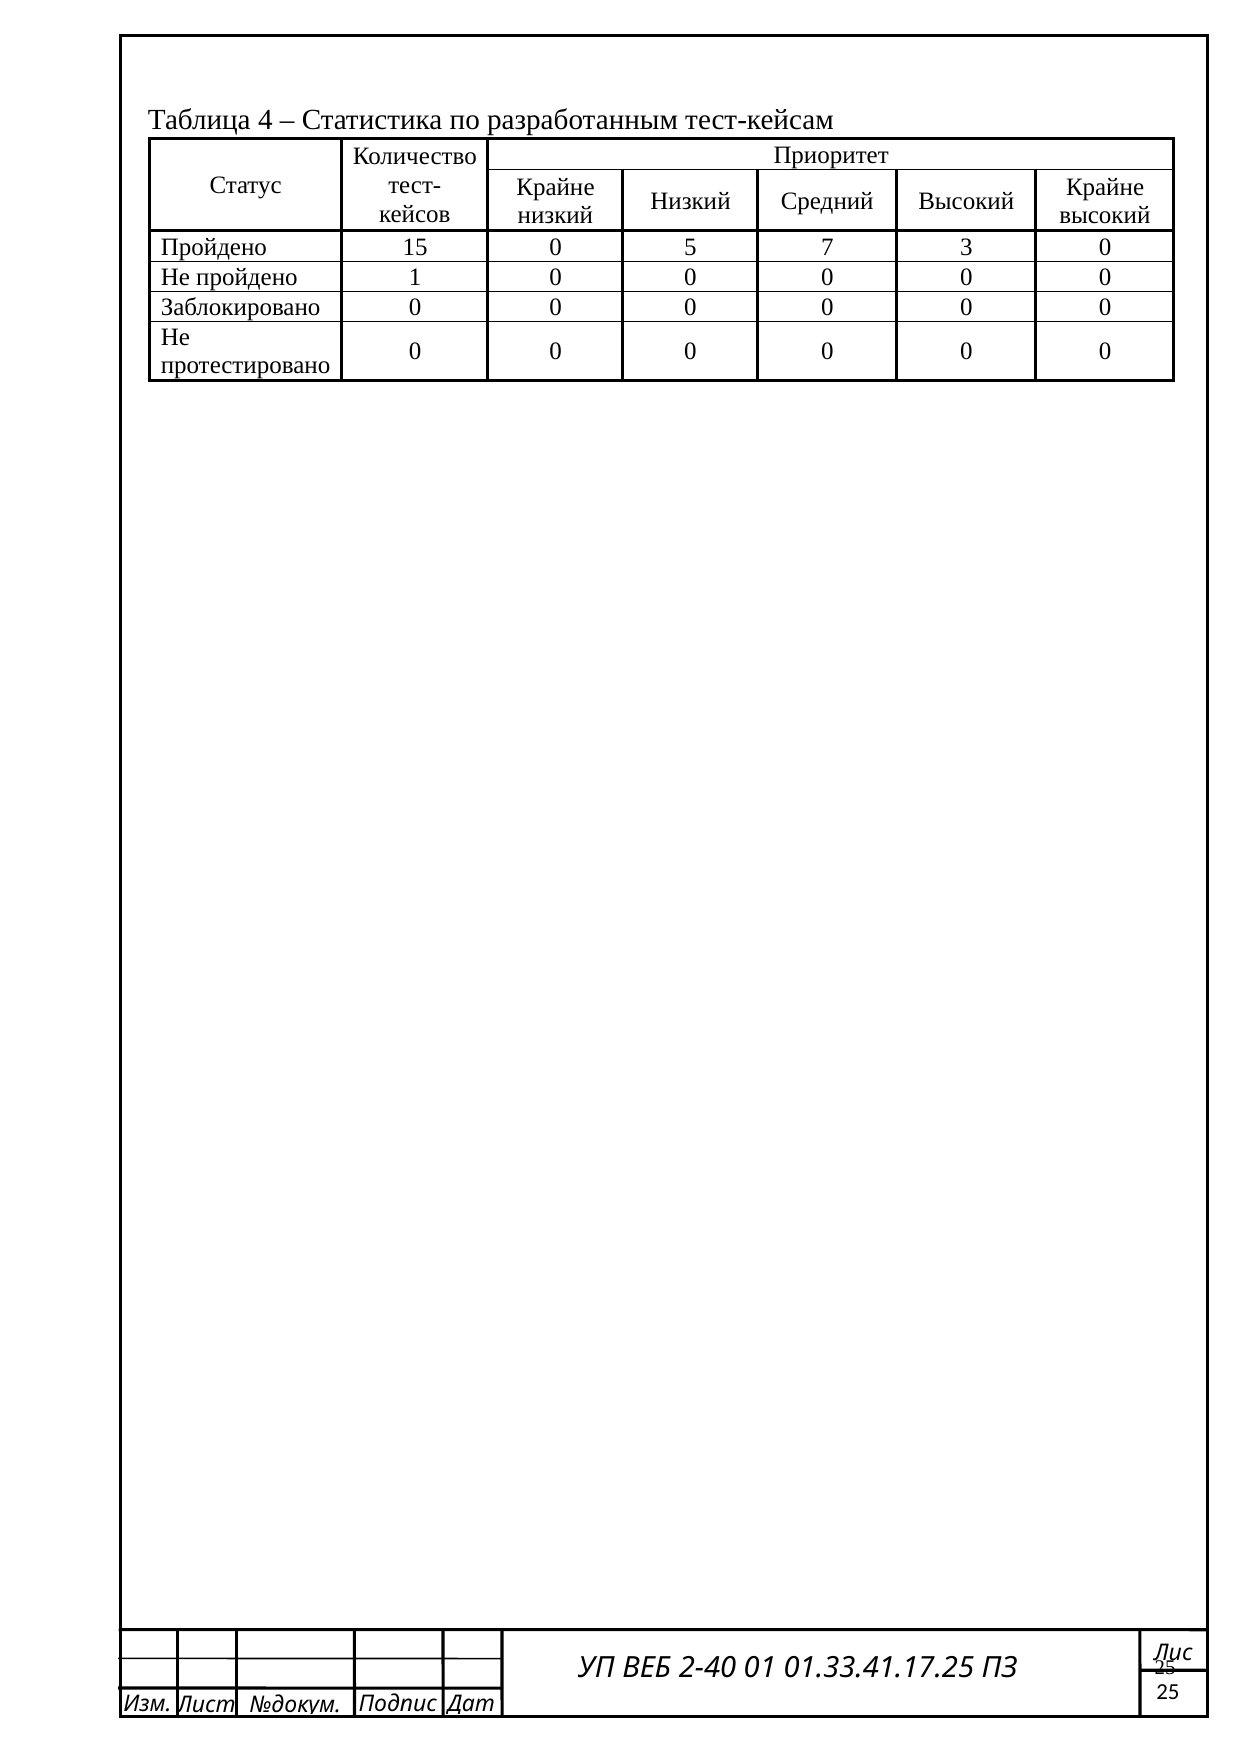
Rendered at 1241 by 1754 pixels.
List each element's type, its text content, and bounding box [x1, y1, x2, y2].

table_cell 0 [898, 262, 1034, 291]
table_cell 0 [624, 292, 756, 321]
table_cell 0 [759, 292, 895, 321]
table_header Статус [151, 140, 340, 229]
table_cell Заблокировано [151, 292, 340, 321]
table_cell 0 [759, 262, 895, 291]
table_cell 7 [759, 232, 895, 261]
table_cell 0 [1037, 292, 1172, 321]
table_cell 0 [489, 292, 621, 321]
table_cell 0 [489, 232, 621, 261]
table_cell 0 [489, 262, 621, 291]
table_cell 0 [898, 292, 1034, 321]
table_cell 0 [759, 322, 895, 379]
text Таблица 4 – Статистика по разработанным тест-кейсам [148, 99, 1171, 137]
table_cell 0 [624, 262, 756, 291]
table_cell 0 [1037, 322, 1172, 379]
table_cell 0 [343, 322, 486, 379]
table_cell 0 [489, 322, 621, 379]
table_cell 3 [898, 232, 1034, 261]
table_header Количество тест-кейсов [343, 140, 486, 229]
table_cell Не протестировано [151, 322, 340, 379]
table_cell 5 [624, 232, 756, 261]
table_cell Крайне высокий [1037, 170, 1172, 229]
table_cell 0 [343, 292, 486, 321]
table_cell 0 [1037, 262, 1172, 291]
table_cell 15 [343, 232, 486, 261]
table_cell Низкий [624, 170, 756, 229]
table_cell Средний [759, 170, 895, 229]
table_cell Крайне низкий [489, 170, 621, 229]
table_cell Не пройдено [151, 262, 340, 291]
table_cell 1 [343, 262, 486, 291]
table_cell Высокий [898, 170, 1034, 229]
table_cell 0 [898, 322, 1034, 379]
table_cell Пройдено [151, 232, 340, 261]
table_header Приоритет [489, 140, 1172, 168]
table_cell 0 [1037, 232, 1172, 261]
table_cell 0 [624, 322, 756, 379]
